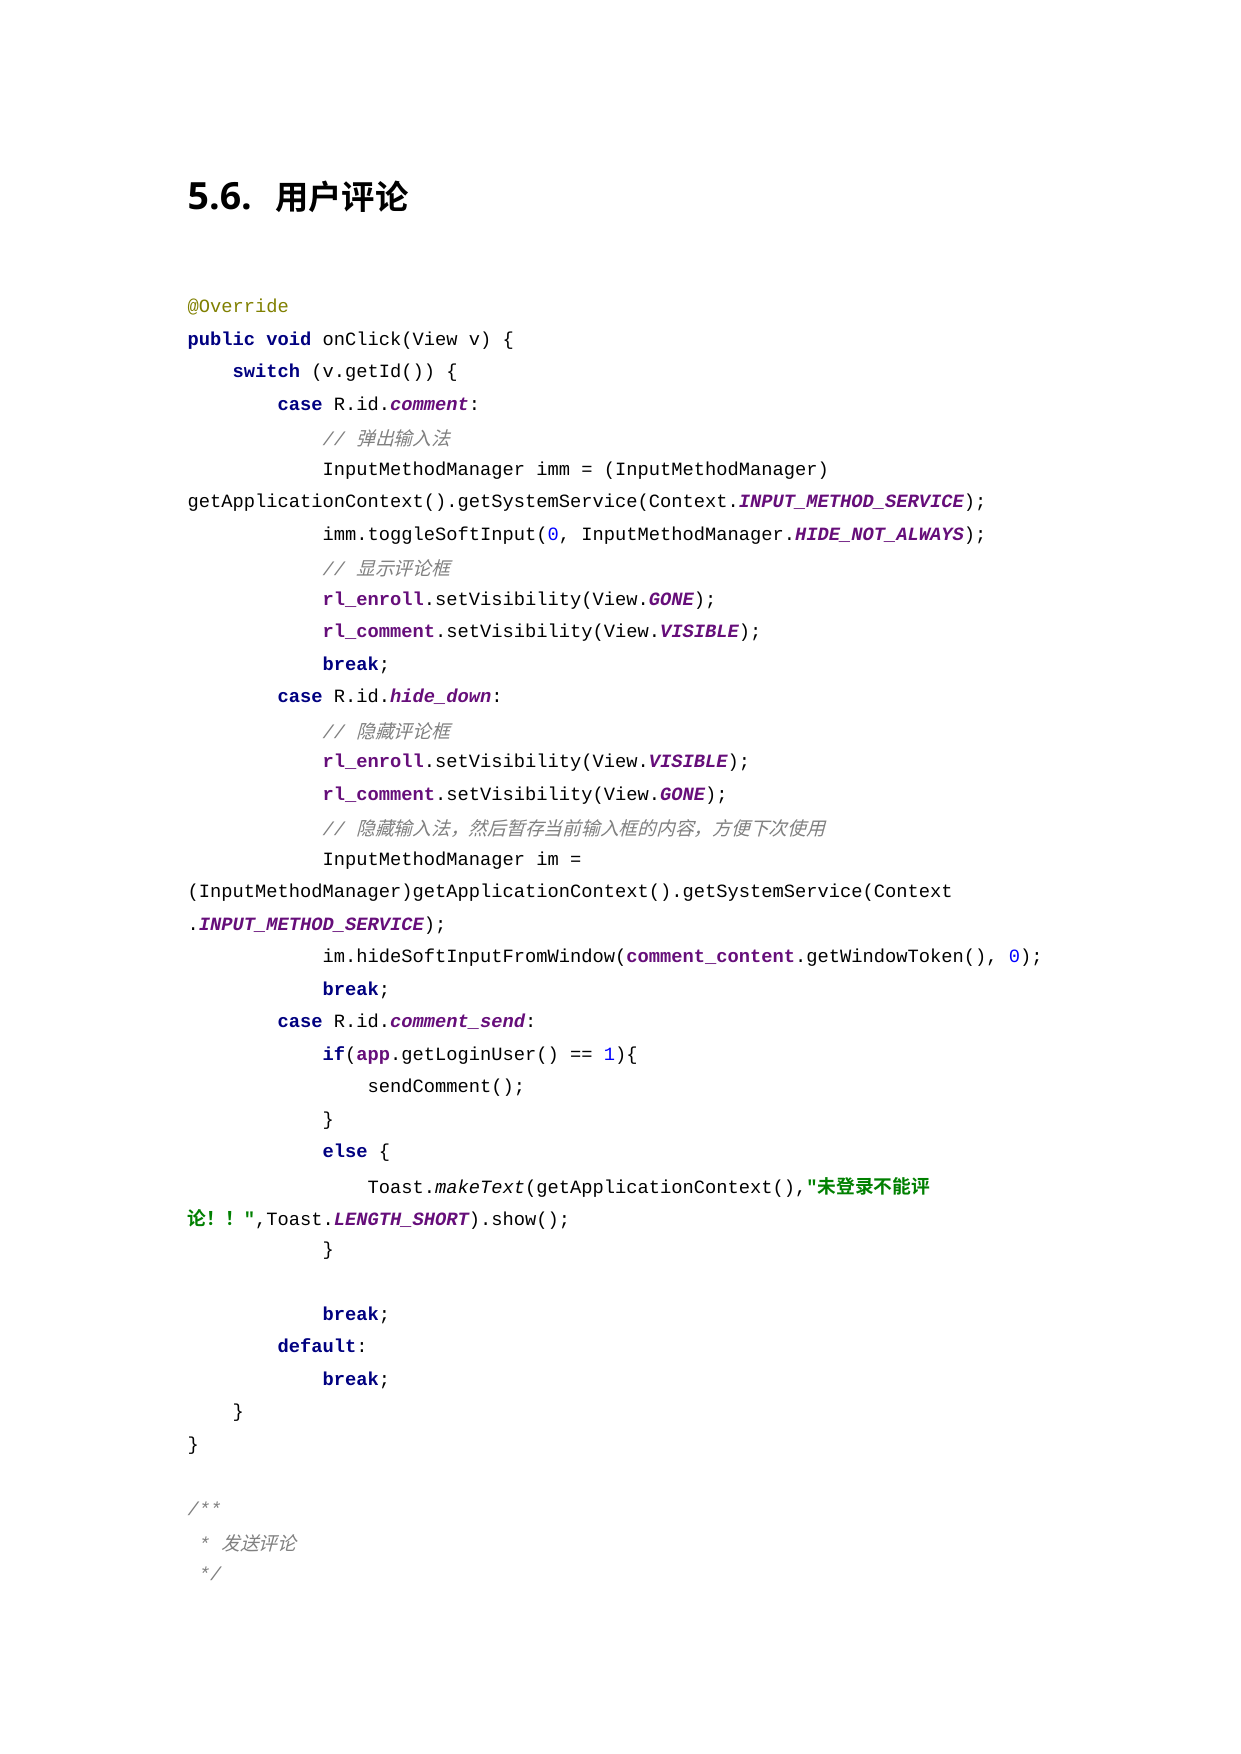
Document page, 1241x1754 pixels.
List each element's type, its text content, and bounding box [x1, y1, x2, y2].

subtitle 用户评论 [187, 162, 1053, 227]
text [187, 291, 1053, 1591]
